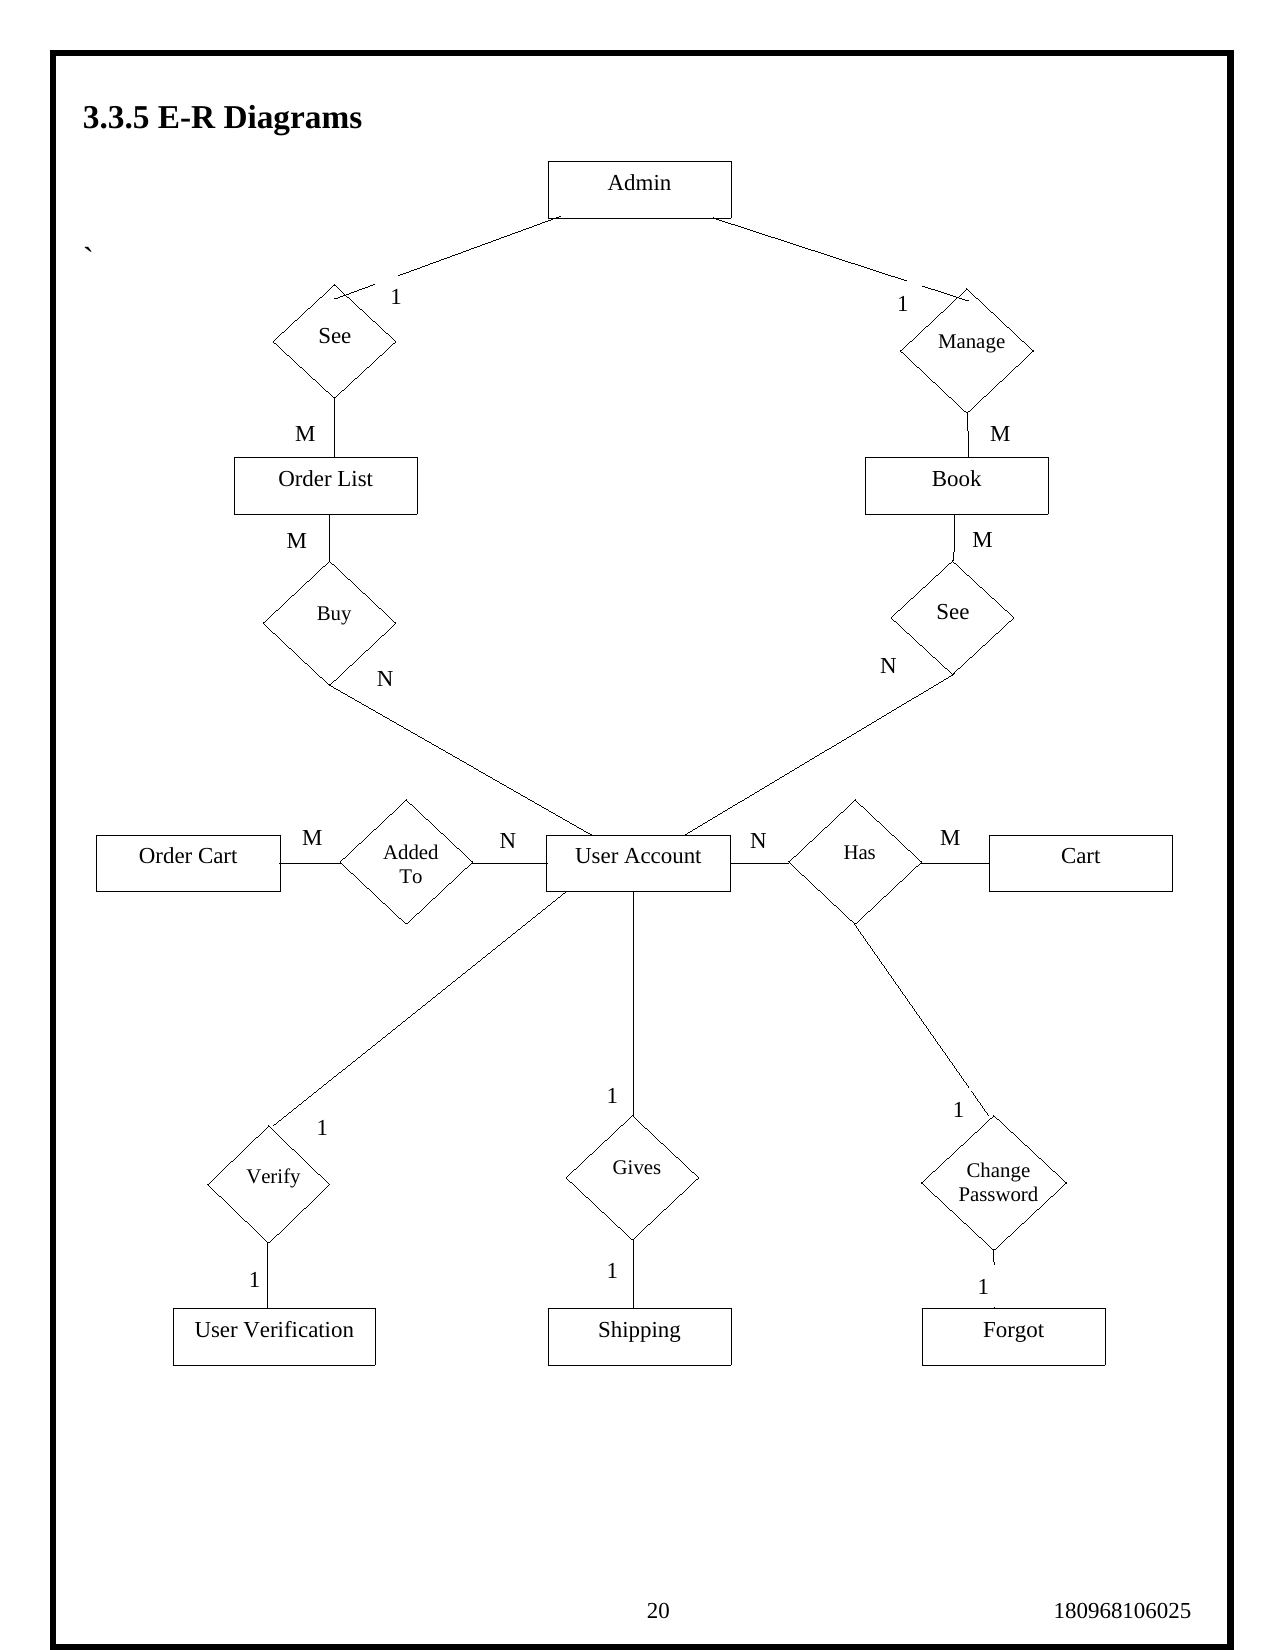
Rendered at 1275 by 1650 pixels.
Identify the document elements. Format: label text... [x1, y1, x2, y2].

text 3.3.5 E-R Diagrams [83, 97, 1227, 136]
text ` [83, 239, 1227, 277]
